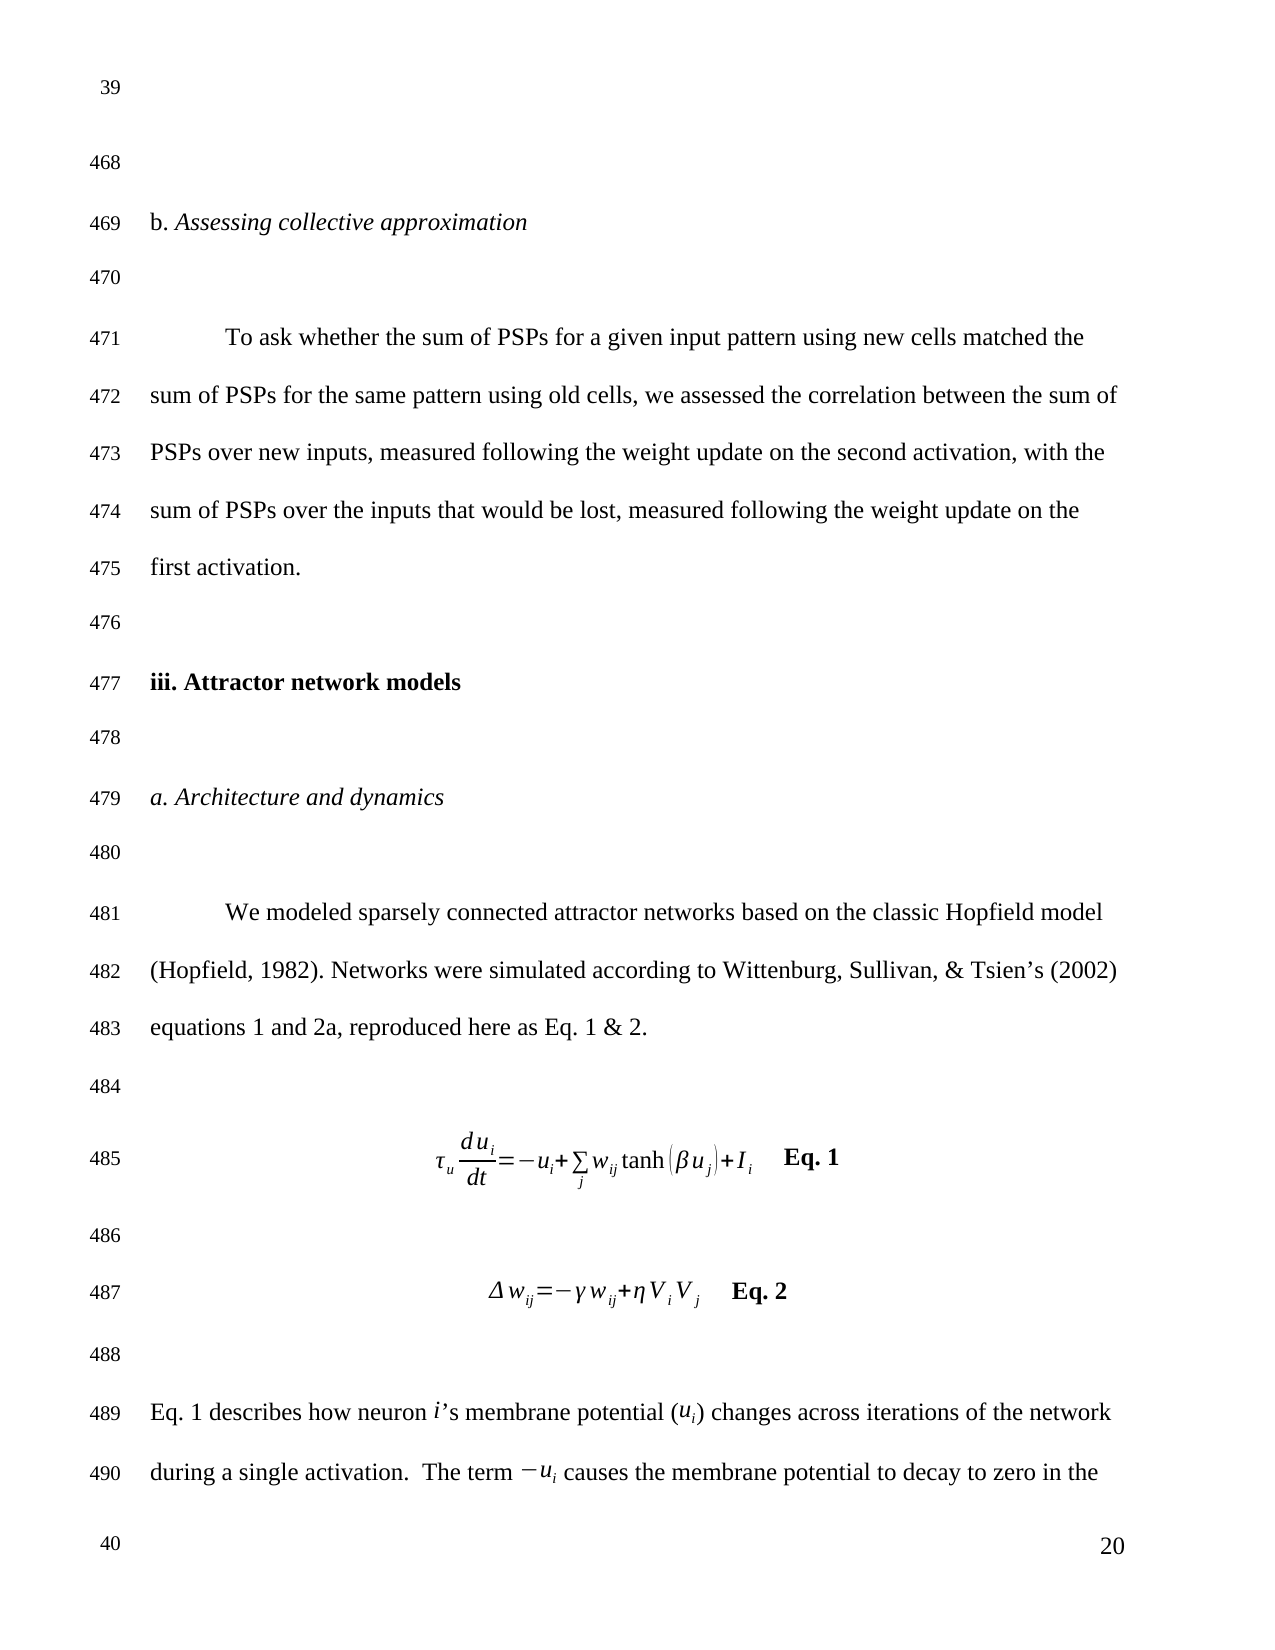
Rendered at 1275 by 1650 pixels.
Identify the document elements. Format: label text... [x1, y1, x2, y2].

text a. Architecture and dynamics [150, 782, 1125, 811]
text Eq. 2 [150, 1276, 1125, 1309]
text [150, 1395, 1125, 1487]
text We modeled sparsely connected attractor networks based on the classic Hopfield model (Hopfield, 1982). Networks were simulated according to Wittenburg, Sullivan, & Tsien’s (2002) equations 1 and 2a, reproduced here as Eq. 1 & 2. [150, 897, 1125, 1041]
text iii. Attractor network models [150, 667, 1125, 696]
text Eq. 1 [150, 1127, 1125, 1190]
text To ask whether the sum of PSPs for a given input pattern using new cells matched the sum of PSPs for the same pattern using old cells, we assessed the correlation between the sum of PSPs over new inputs, measured following the weight update on the second activation, with the sum of PSPs over the inputs that would be lost, measured following the weight update on the first activation. [150, 322, 1125, 581]
text b. Assessing collective approximation [150, 207, 1125, 236]
